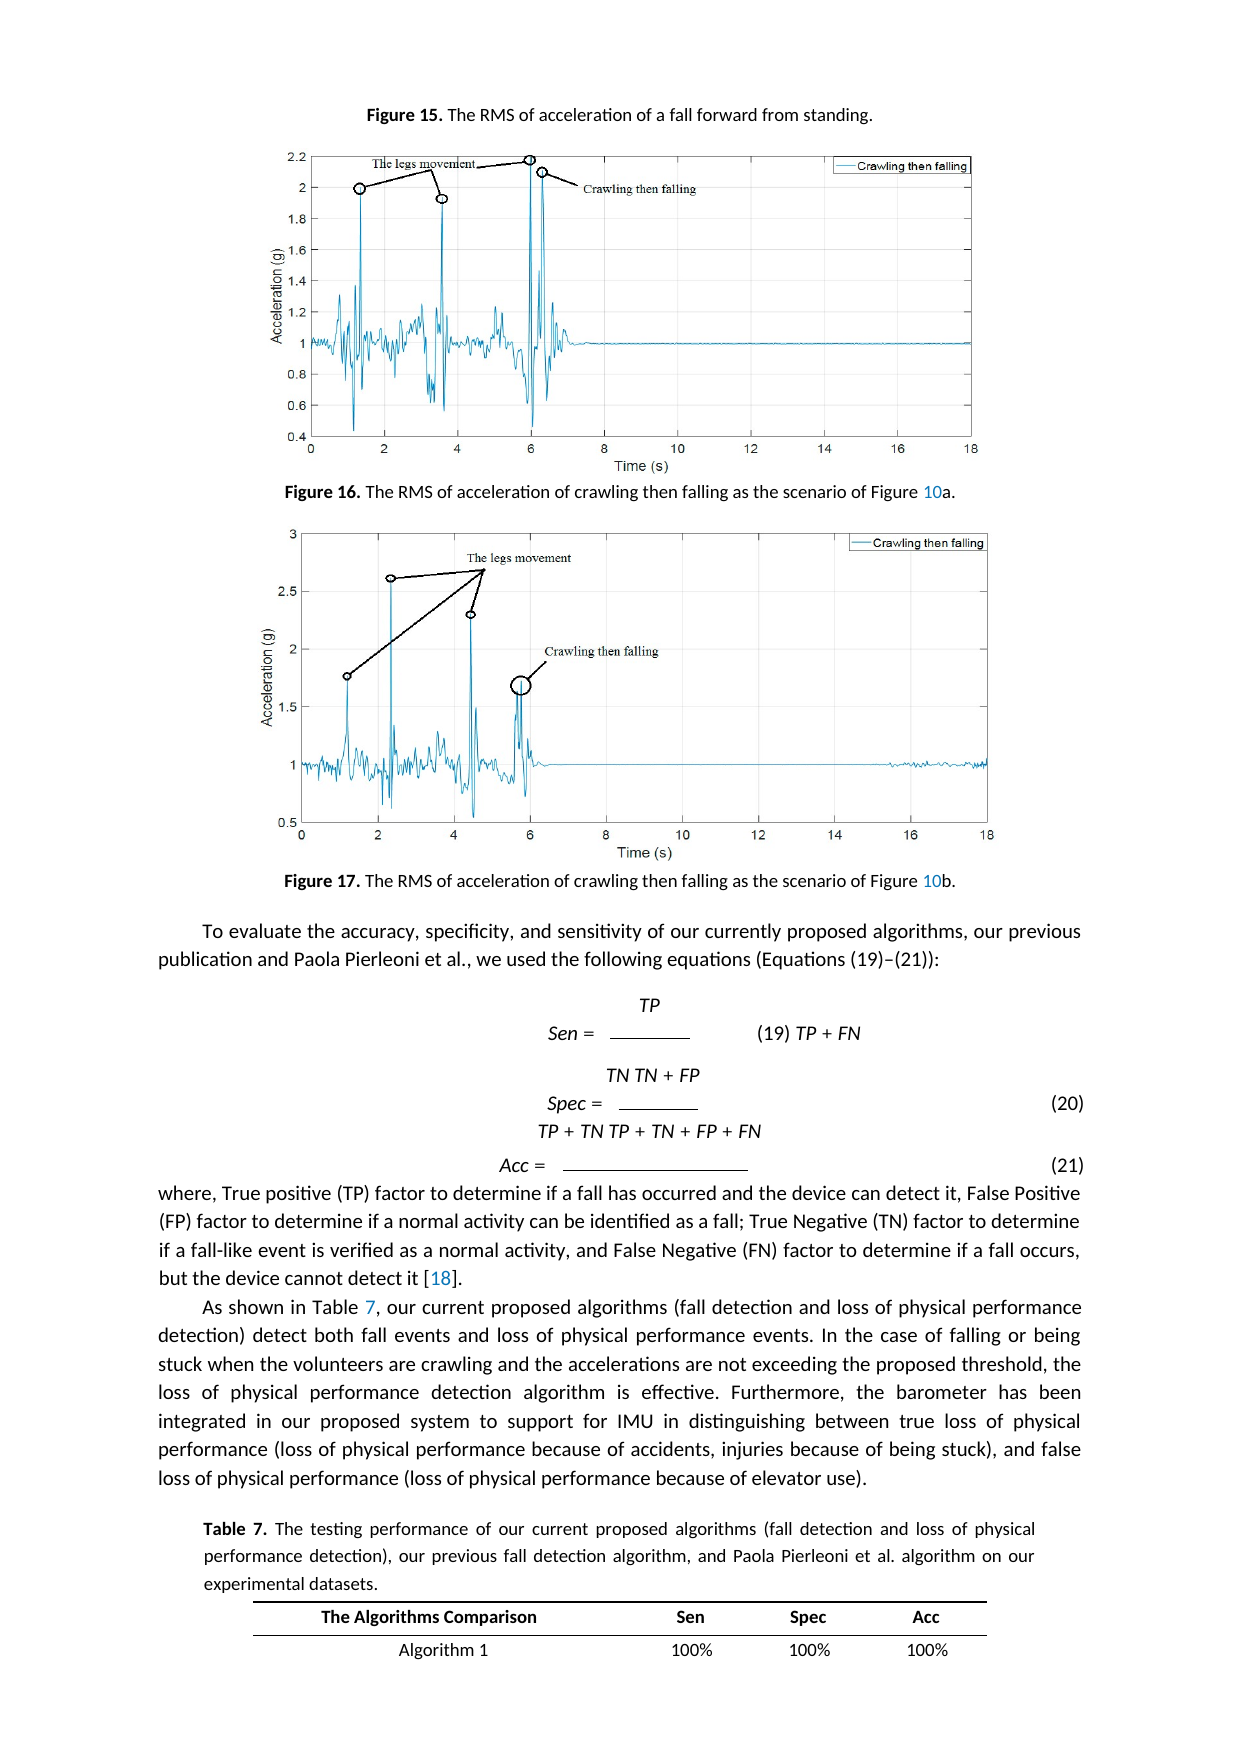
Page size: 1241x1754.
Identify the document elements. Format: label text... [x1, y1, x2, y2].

picture [257, 526, 1000, 861]
table_header The Algorithms Comparison [253, 1603, 668, 1635]
subtitle TP [223, 992, 1077, 1017]
picture [267, 148, 980, 474]
text As shown in Table 7, our current proposed algorithms (fall detection and loss of physical performance detection) detect both fall events and loss of physical performance events. In the case of falling or being stuck when the volunteers are crawling and the accelerations are not exceeding the proposed threshold, the loss of physical performance detection algorithm is effective. Furthermore, the barometer has been integrated in our proposed system to support for IMU in distinguishing between true loss of physical performance (loss of physical performance because of accidents, injuries because of being stuck), and false loss of physical performance (loss of physical performance because of elevator use). [158, 1294, 1083, 1490]
table_header Acc [899, 1603, 987, 1635]
text Acc = (21) [157, 1152, 1084, 1177]
text Table 7. The testing performance of our current proposed algorithms (fall detection and loss of physical performance detection), our previous fall detection algorithm, and Paola Pierleoni et al. algorithm on our experimental datasets. [203, 1517, 1036, 1595]
table_header Spec [781, 1603, 899, 1635]
text Figure 16. The RMS of acceleration of crawling then falling as the scenario of Figure 10a. [157, 480, 1083, 503]
table_header Sen [668, 1603, 781, 1635]
subtitle TP + TN TP + TN + FP + FN [223, 1118, 1077, 1144]
text Figure 17. The RMS of acceleration of crawling then falling as the scenario of Figure 10b. [157, 869, 1083, 892]
table_cell 100% [899, 1636, 987, 1665]
text To evaluate the accuracy, specificity, and sensitivity of our currently proposed algorithms, our previous publication and Paola Pierleoni et al., we used the following equations (Equations (19)–(21)): [158, 918, 1083, 972]
text Figure 15. The RMS of acceleration of a fall forward from standing. [157, 103, 1083, 126]
text Spec = (20) [157, 1091, 1084, 1116]
text where, True positive (TP) factor to determine if a fall has occurred and the device can detect it, False Positive (FP) factor to determine if a normal activity can be identified as a fall; True Negative (TN) factor to determine if a fall-like event is verified as a normal activity, and False Negative (FN) factor to determine if a fall occurs, but the device cannot detect it [18]. [158, 1180, 1083, 1291]
table_cell 100% [668, 1636, 781, 1665]
subtitle TN TN + FP [223, 1063, 1084, 1088]
table_cell Algorithm 1 [253, 1636, 668, 1665]
text Sen = (19) TP + FN [548, 1020, 1084, 1045]
table_cell 100% [781, 1636, 899, 1665]
